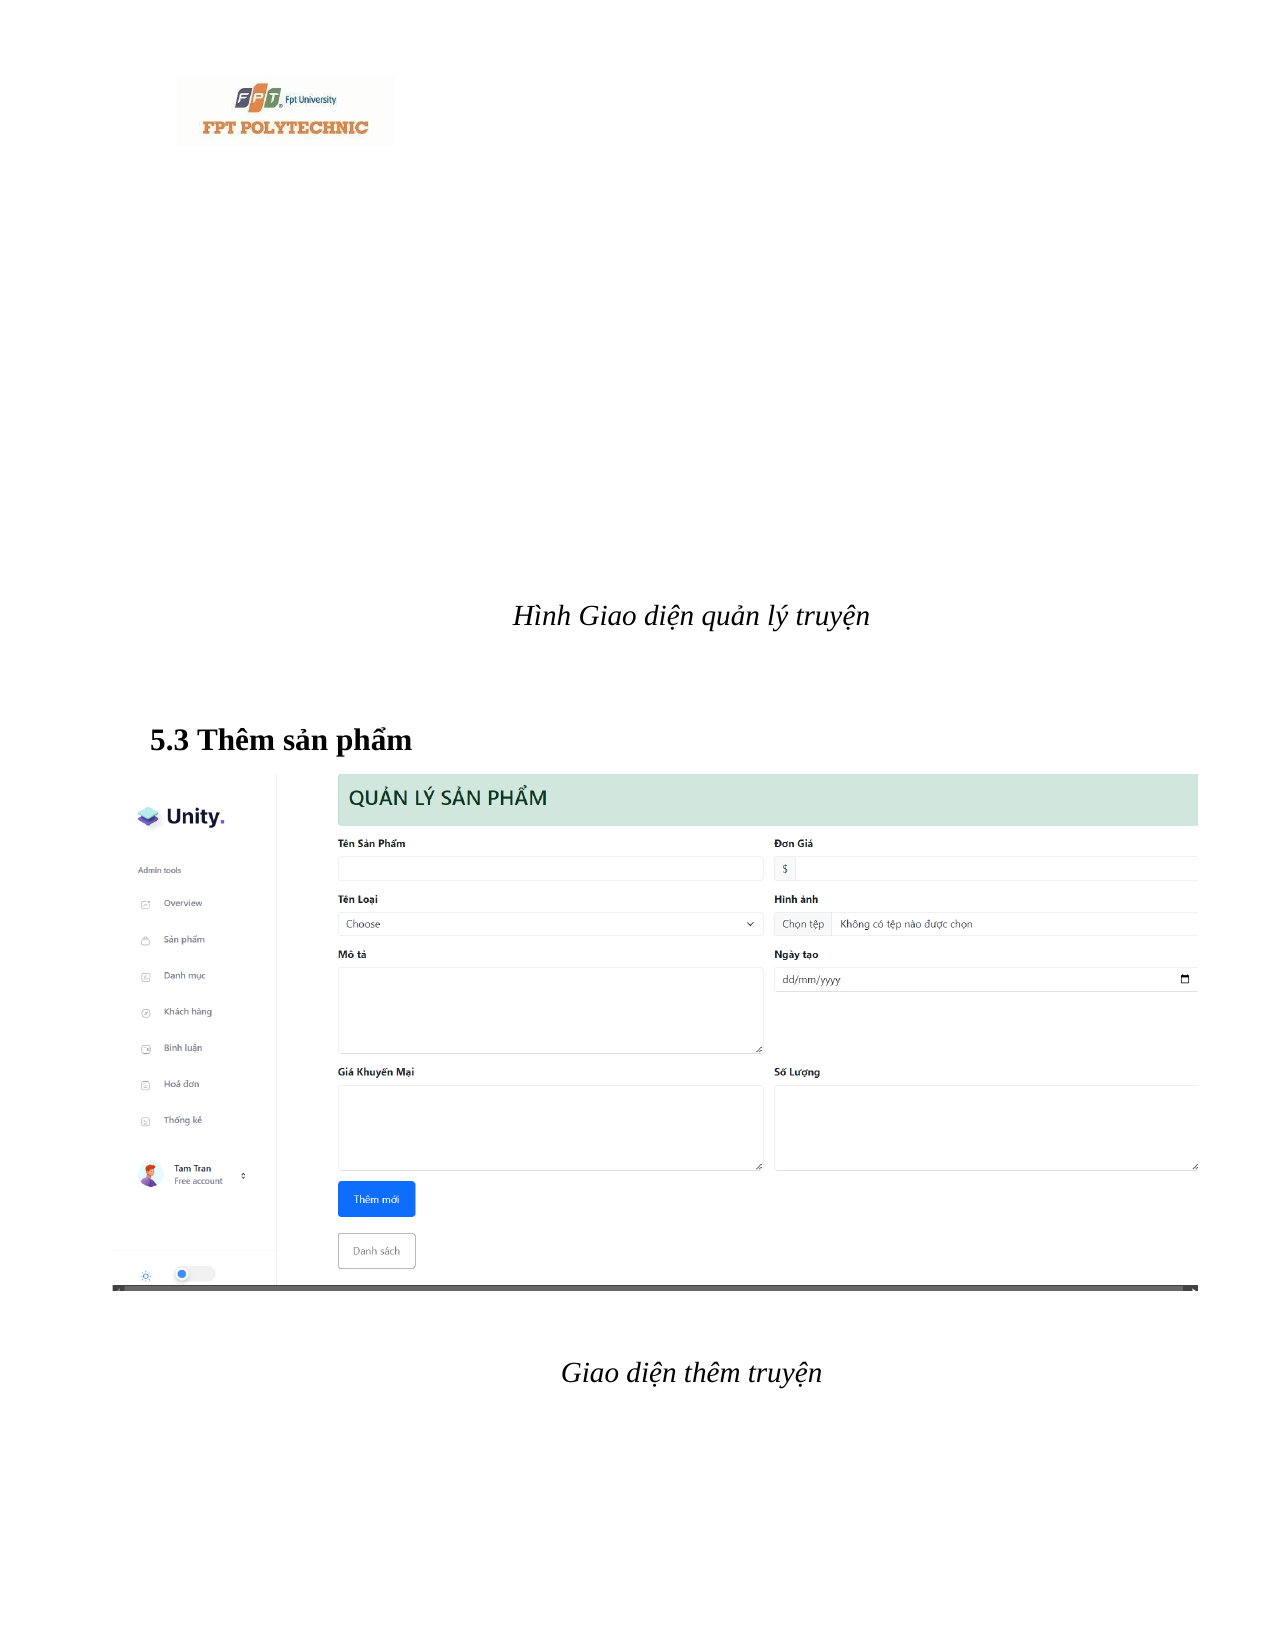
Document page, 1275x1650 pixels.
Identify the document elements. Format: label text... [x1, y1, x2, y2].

text Hình Giao diện quản lý truyện [187, 598, 1198, 632]
text Giao diện thêm truyện [187, 1356, 1198, 1389]
picture [112, 774, 1198, 1291]
picture [177, 75, 395, 146]
subtitle 5.3 Thêm sản phẩm [150, 721, 1198, 757]
